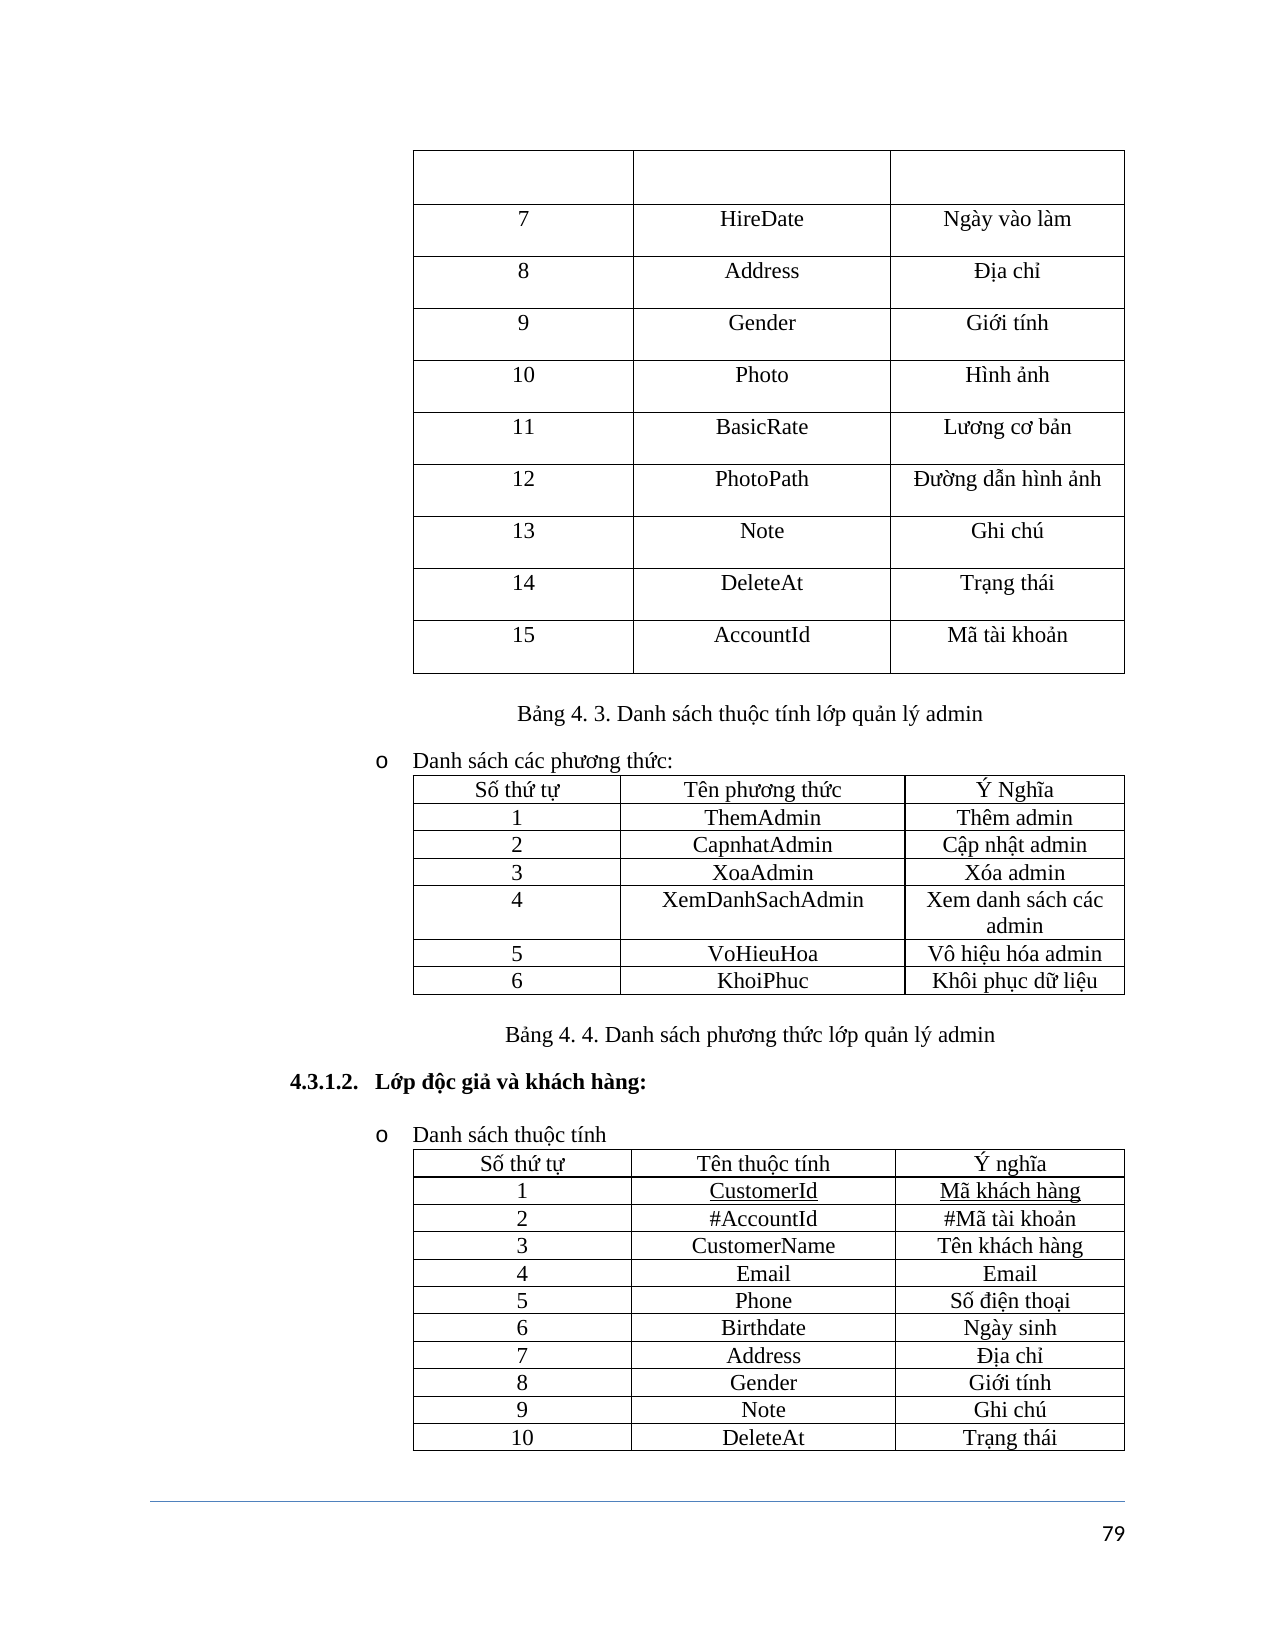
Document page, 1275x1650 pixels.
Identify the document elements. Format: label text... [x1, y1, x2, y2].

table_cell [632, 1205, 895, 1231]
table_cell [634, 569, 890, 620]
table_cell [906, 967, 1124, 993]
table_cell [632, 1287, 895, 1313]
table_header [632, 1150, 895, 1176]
list Danh sách thuộc tính [375, 1121, 1125, 1149]
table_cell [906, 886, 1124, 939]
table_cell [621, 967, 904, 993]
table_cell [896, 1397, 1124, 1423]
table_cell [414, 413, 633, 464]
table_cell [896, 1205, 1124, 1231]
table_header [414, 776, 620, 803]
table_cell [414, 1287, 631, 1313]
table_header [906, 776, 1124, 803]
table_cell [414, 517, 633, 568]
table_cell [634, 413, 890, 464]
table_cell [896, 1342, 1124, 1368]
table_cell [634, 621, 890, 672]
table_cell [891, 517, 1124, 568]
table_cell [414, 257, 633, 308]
text Bảng 4. 4. Danh sách phương thức lớp quản lý admin [300, 1021, 1125, 1047]
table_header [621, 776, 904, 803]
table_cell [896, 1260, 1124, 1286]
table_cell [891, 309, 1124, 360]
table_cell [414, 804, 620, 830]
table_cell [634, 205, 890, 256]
list Danh sách các phương thức: [375, 747, 1125, 775]
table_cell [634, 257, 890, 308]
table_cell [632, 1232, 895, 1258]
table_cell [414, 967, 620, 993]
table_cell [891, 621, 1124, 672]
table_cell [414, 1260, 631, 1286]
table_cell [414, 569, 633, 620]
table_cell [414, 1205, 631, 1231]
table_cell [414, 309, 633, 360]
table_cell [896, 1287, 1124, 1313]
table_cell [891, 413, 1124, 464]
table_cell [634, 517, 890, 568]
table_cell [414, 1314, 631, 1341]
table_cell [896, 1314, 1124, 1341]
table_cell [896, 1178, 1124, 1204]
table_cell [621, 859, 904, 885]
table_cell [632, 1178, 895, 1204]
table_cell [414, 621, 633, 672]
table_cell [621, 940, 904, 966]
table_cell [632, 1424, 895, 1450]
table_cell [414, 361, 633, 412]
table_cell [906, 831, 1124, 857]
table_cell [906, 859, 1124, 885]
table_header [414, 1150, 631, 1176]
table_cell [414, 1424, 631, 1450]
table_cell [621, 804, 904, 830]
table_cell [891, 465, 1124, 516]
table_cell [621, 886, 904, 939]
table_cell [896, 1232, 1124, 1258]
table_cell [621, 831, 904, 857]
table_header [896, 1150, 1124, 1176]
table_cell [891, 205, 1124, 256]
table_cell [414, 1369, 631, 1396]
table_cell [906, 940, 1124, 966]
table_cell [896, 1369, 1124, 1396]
text Bảng 4. 3. Danh sách thuộc tính lớp quản lý admin [337, 700, 1125, 726]
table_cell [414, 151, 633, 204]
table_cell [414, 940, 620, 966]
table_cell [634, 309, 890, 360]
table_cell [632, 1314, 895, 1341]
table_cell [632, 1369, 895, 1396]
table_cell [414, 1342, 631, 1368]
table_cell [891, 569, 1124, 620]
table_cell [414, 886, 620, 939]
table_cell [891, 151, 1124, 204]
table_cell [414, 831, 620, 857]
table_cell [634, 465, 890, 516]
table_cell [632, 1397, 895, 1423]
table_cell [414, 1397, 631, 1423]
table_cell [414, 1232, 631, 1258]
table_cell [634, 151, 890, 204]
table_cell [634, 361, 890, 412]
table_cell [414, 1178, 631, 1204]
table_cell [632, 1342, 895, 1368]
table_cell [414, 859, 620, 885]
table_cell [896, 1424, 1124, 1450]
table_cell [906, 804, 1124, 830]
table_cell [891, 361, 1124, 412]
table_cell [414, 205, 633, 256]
list Lớp độc giả và khách hàng: [290, 1068, 1125, 1094]
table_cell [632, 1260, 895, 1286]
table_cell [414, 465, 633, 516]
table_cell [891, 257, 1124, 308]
